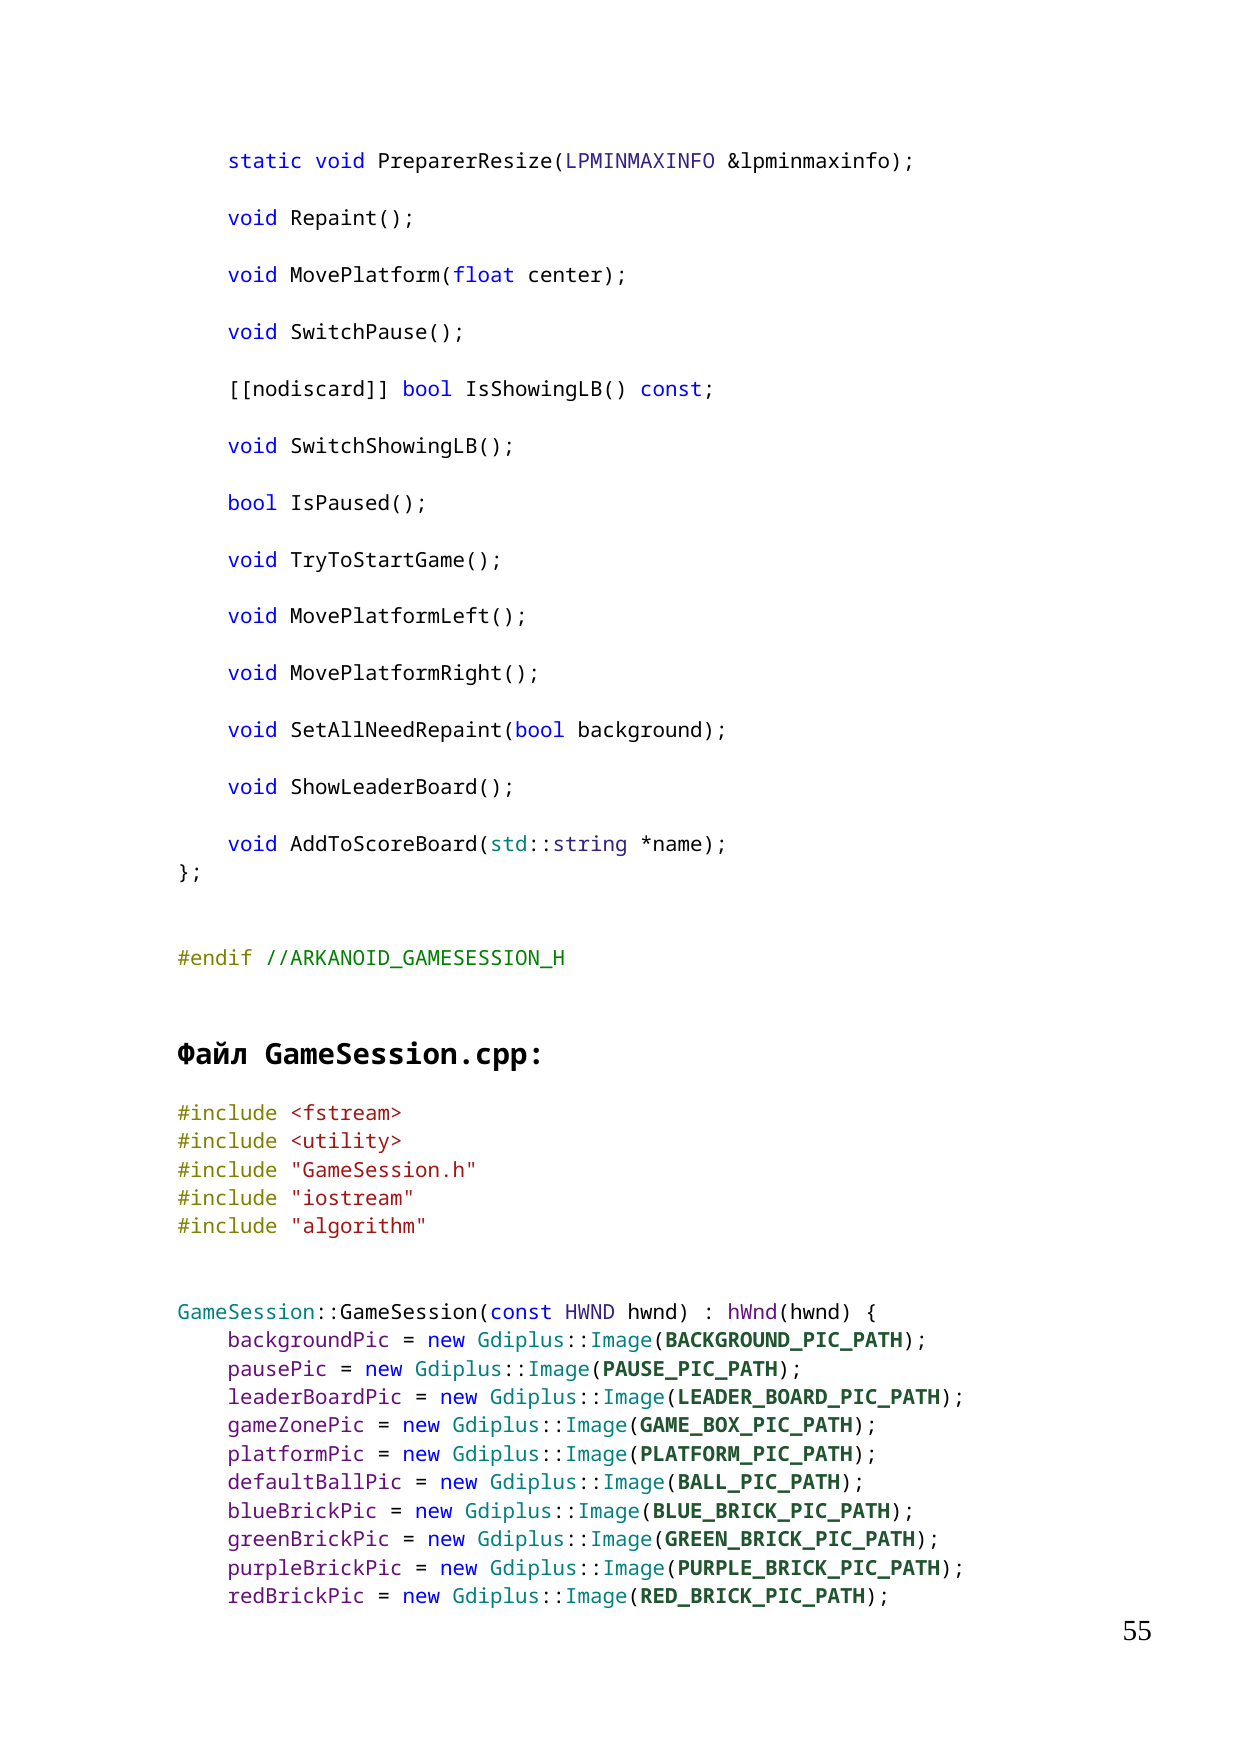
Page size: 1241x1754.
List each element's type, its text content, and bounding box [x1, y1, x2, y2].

text Файл GameSession.cpp: [177, 1033, 1152, 1073]
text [177, 118, 1152, 971]
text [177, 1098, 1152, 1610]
